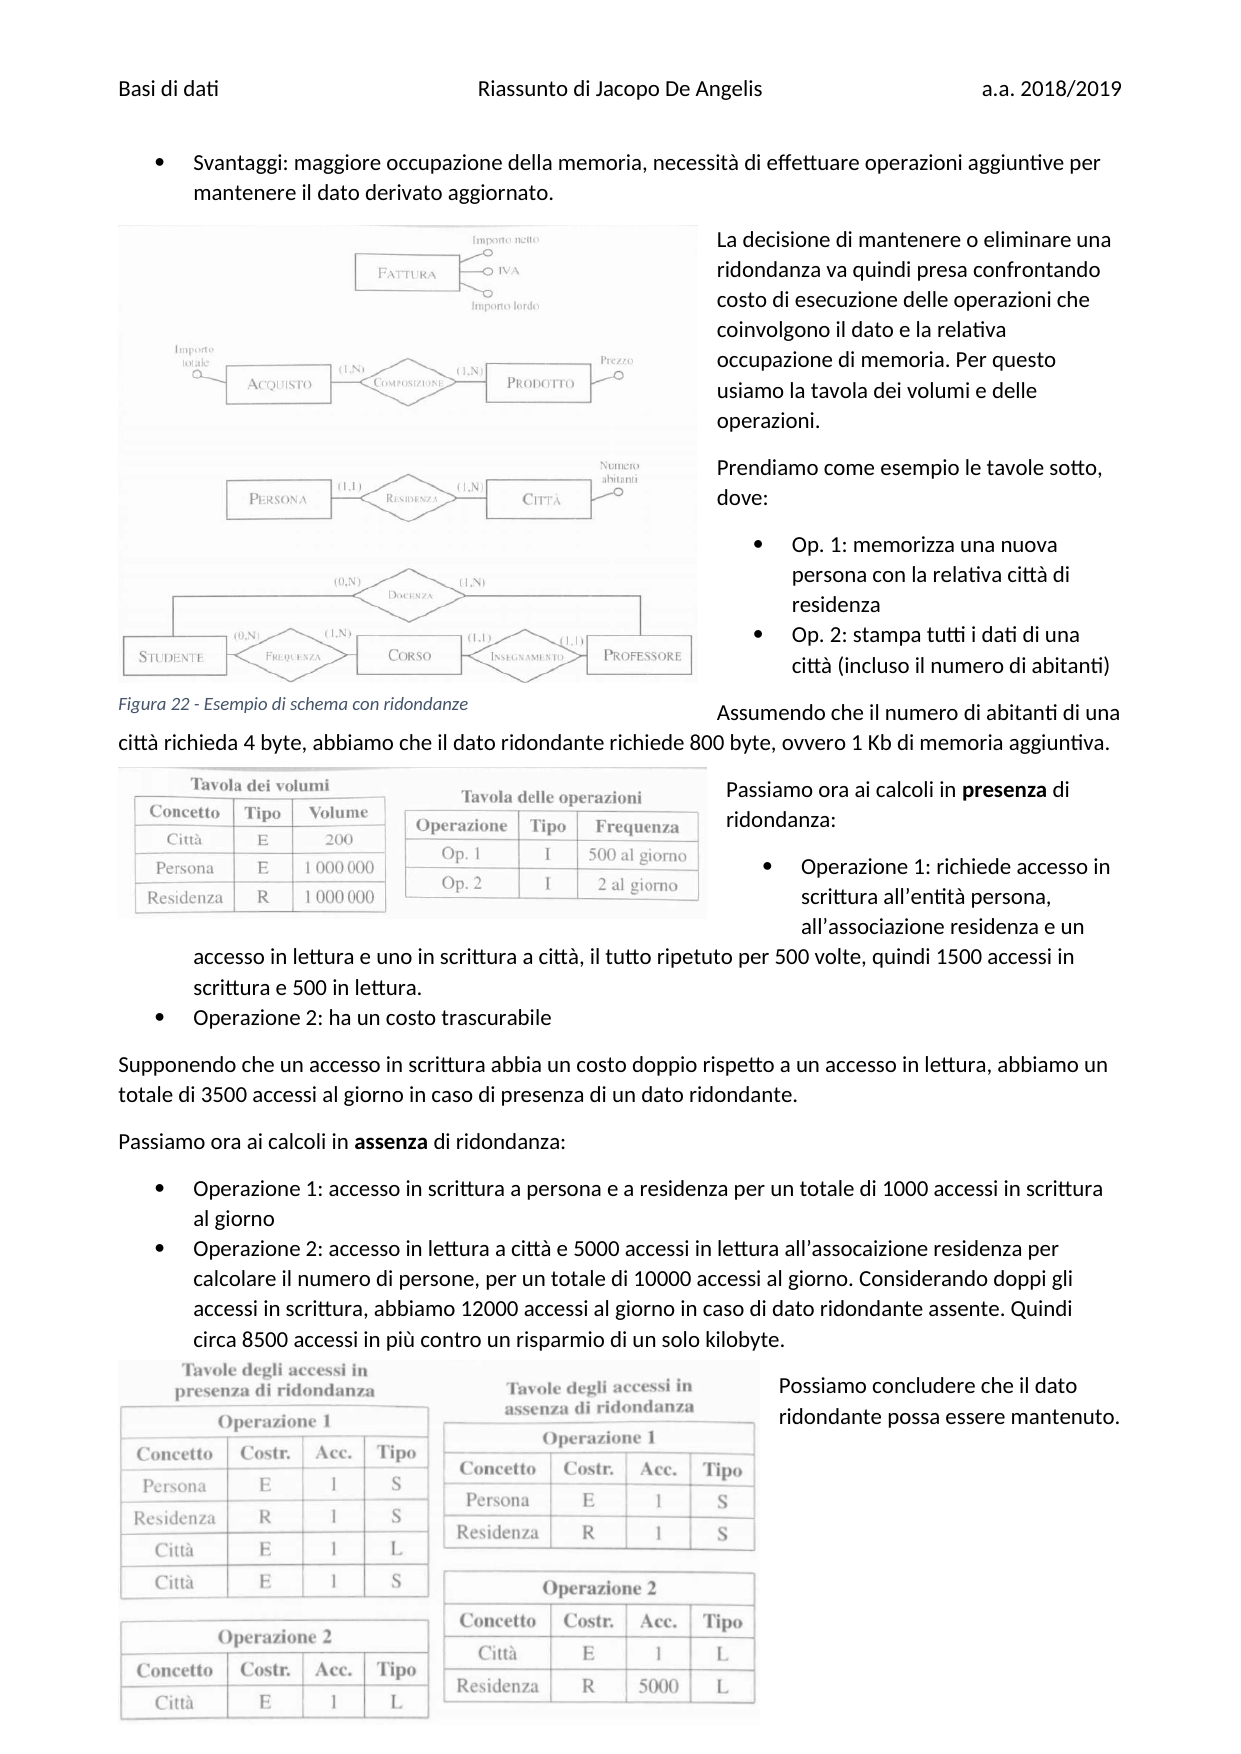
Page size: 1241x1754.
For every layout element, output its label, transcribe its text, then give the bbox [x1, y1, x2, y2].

picture [118, 225, 698, 683]
list Svantaggi: maggiore occupazione della memoria, necessità di effettuare operazioni aggiuntive per mantenere il dato derivato aggiornato. [156, 148, 1122, 206]
text Passiamo ora ai calcoli in assenza di ridondanza: [118, 1127, 1122, 1155]
list Operazione 2: accesso in lettura a città e 5000 accessi in lettura all’assocaizione residenza per calcolare il numero di persone, per un totale di 10000 accessi al giorno. Considerando doppi gli accessi in scrittura, abbiamo 12000 accessi al giorno in caso di dato ridondante assente. Quindi circa 8500 accessi in più contro un risparmio di un solo kilobyte. [156, 1234, 1122, 1353]
text Passiamo ora ai calcoli in presenza di ridondanza: [707, 775, 1122, 833]
text Assumendo che il numero di abitanti di una città richieda 4 byte, abbiamo che il dato ridondante richiede 800 byte, ovvero 1 Kb di memoria aggiuntiva. [118, 698, 1122, 756]
list Op. 1: memorizza una nuova persona con la relativa città di residenza [698, 530, 1122, 618]
list Op. 2: stampa tutti i dati di una città (incluso il numero di abitanti) [698, 621, 1122, 679]
picture [118, 1360, 760, 1725]
text Supponendo che un accesso in scrittura abbia un costo doppio rispetto a un accesso in lettura, abbiamo un totale di 3500 accessi al giorno in caso di presenza di un dato ridondante. [118, 1050, 1122, 1108]
list Operazione 1: richiede accesso in scrittura all’entità persona, all’associazione residenza e un accesso in lettura e uno in scrittura a città, il tutto ripetuto per 500 volte, quindi 1500 accessi in scrittura e 500 in lettura. [156, 852, 1122, 1001]
list Operazione 2: ha un costo trascurabile [156, 1003, 1122, 1031]
text La decisione di mantenere o eliminare una ridondanza va quindi presa confrontando costo di esecuzione delle operazioni che coinvolgono il dato e la relativa occupazione di memoria. Per questo usiamo la tavola dei volumi e delle operazioni. [698, 225, 1122, 434]
text Possiamo concludere che il dato ridondante possa essere mantenuto. [760, 1372, 1122, 1430]
picture [118, 767, 707, 919]
text Prendiamo come esempio le tavole sotto, dove: [698, 453, 1122, 511]
list Operazione 1: accesso in scrittura a persona e a residenza per un totale di 1000 accessi in scrittura al giorno [156, 1174, 1122, 1232]
